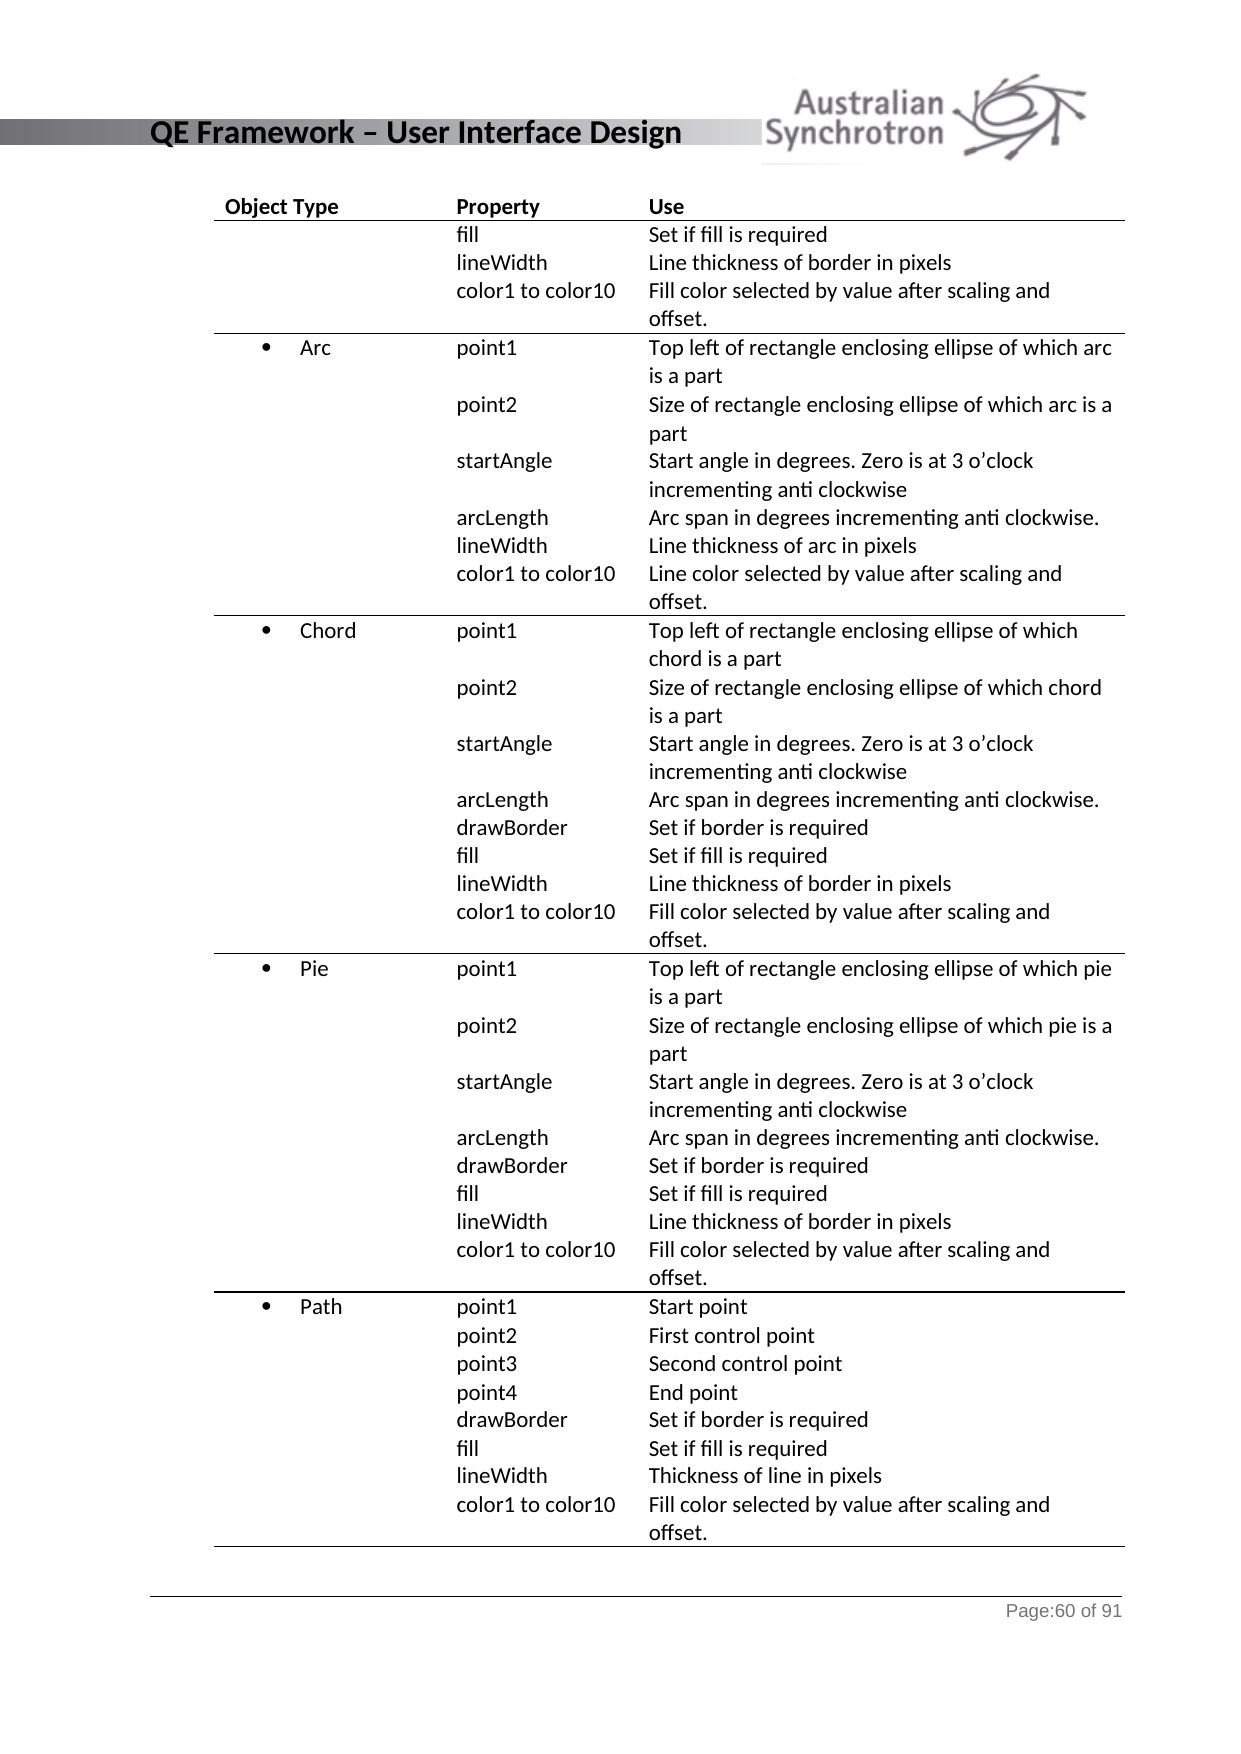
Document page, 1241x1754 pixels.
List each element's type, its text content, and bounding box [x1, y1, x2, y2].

table_cell arcLength [445, 1123, 637, 1151]
table_cell Fill color selected by value after scaling and offset. [637, 1490, 1124, 1546]
table_cell Start angle in degrees. Zero is at 3 o’clock incrementing anti clockwise [637, 1067, 1124, 1123]
table_cell Arc span in degrees incrementing anti clockwise. [637, 1123, 1124, 1151]
table_cell Size of rectangle enclosing ellipse of which arc is a part [637, 390, 1124, 447]
table_cell drawBorder [445, 813, 637, 841]
table_cell Arc span in degrees incrementing anti clockwise. [637, 785, 1124, 813]
table_cell point2 [445, 1010, 637, 1067]
table_cell Top left of rectangle enclosing ellipse of which chord is a part [637, 616, 1124, 672]
table_cell point2 [445, 672, 637, 729]
table_cell Set if border is required [637, 813, 1124, 841]
table_cell arcLength [445, 785, 637, 813]
table_cell point2 [445, 1321, 637, 1349]
table_cell color1 to color10 [445, 897, 637, 953]
table_cell fill [445, 841, 637, 869]
table_cell point2 [445, 390, 637, 447]
table_cell color1 to color10 [445, 1235, 637, 1291]
table_cell color1 to color10 [445, 1490, 637, 1546]
table_cell Set if fill is required [637, 1434, 1124, 1462]
table_cell Line thickness of border in pixels [637, 1208, 1124, 1235]
table_cell lineWidth [445, 1462, 637, 1490]
table_header Use [637, 193, 1124, 220]
table_cell Set if fill is required [637, 221, 1124, 248]
table_cell Fill color selected by value after scaling and offset. [637, 897, 1124, 953]
table_cell Set if border is required [637, 1406, 1124, 1434]
table_cell point1 [445, 334, 637, 389]
table_cell Set if fill is required [637, 841, 1124, 869]
table_cell point4 [445, 1378, 637, 1406]
table_cell Line color selected by value after scaling and offset. [637, 559, 1124, 615]
table_cell arcLength [445, 503, 637, 531]
table_cell drawBorder [445, 1151, 637, 1179]
table_cell startAngle [445, 447, 637, 503]
table_header Property [445, 193, 637, 220]
table_cell Top left of rectangle enclosing ellipse of which arc is a part [637, 334, 1124, 389]
table_cell Arc span in degrees incrementing anti clockwise. [637, 503, 1124, 531]
table_cell point1 [445, 954, 637, 1010]
table_cell Chord [214, 616, 445, 953]
table_cell fill [445, 1434, 637, 1462]
table_cell Line thickness of border in pixels [637, 869, 1124, 897]
table_cell drawBorder [445, 1406, 637, 1434]
table_cell Start point [637, 1293, 1124, 1321]
table_cell Pie [214, 954, 445, 1291]
table_cell Size of rectangle enclosing ellipse of which pie is a part [637, 1010, 1124, 1067]
table_cell fill [445, 221, 637, 248]
picture [0, 73, 1090, 165]
table_cell Start angle in degrees. Zero is at 3 o’clock incrementing anti clockwise [637, 729, 1124, 785]
table_cell Arc [214, 334, 445, 615]
table_cell First control point [637, 1321, 1124, 1349]
table_cell fill [445, 1179, 637, 1207]
table_cell Path [214, 1293, 445, 1546]
table_cell End point [637, 1378, 1124, 1406]
picture [155, 125, 168, 140]
table_cell lineWidth [445, 531, 637, 559]
table_cell lineWidth [445, 869, 637, 897]
table_cell point1 [445, 616, 637, 672]
table_cell startAngle [445, 1067, 637, 1123]
table_cell point3 [445, 1350, 637, 1378]
table_header Object Type [214, 193, 445, 220]
table_cell color1 to color10 [445, 559, 637, 615]
table_cell Line thickness of arc in pixels [637, 531, 1124, 559]
table_cell Line thickness of border in pixels [637, 249, 1124, 276]
table_cell Second control point [637, 1350, 1124, 1378]
table_cell lineWidth [445, 1208, 637, 1235]
table_cell Start angle in degrees. Zero is at 3 o’clock incrementing anti clockwise [637, 447, 1124, 503]
table_cell startAngle [445, 729, 637, 785]
table_cell Fill color selected by value after scaling and offset. [637, 276, 1124, 332]
table_cell Size of rectangle enclosing ellipse of which chord is a part [637, 672, 1124, 729]
table_cell Fill color selected by value after scaling and offset. [637, 1235, 1124, 1291]
table_cell point1 [445, 1293, 637, 1321]
table_cell Set if fill is required [637, 1179, 1124, 1207]
table_cell lineWidth [445, 249, 637, 276]
table_cell color1 to color10 [445, 276, 637, 332]
table_cell Thickness of line in pixels [637, 1462, 1124, 1490]
table_cell Top left of rectangle enclosing ellipse of which pie is a part [637, 954, 1124, 1010]
table_cell Set if border is required [637, 1151, 1124, 1179]
